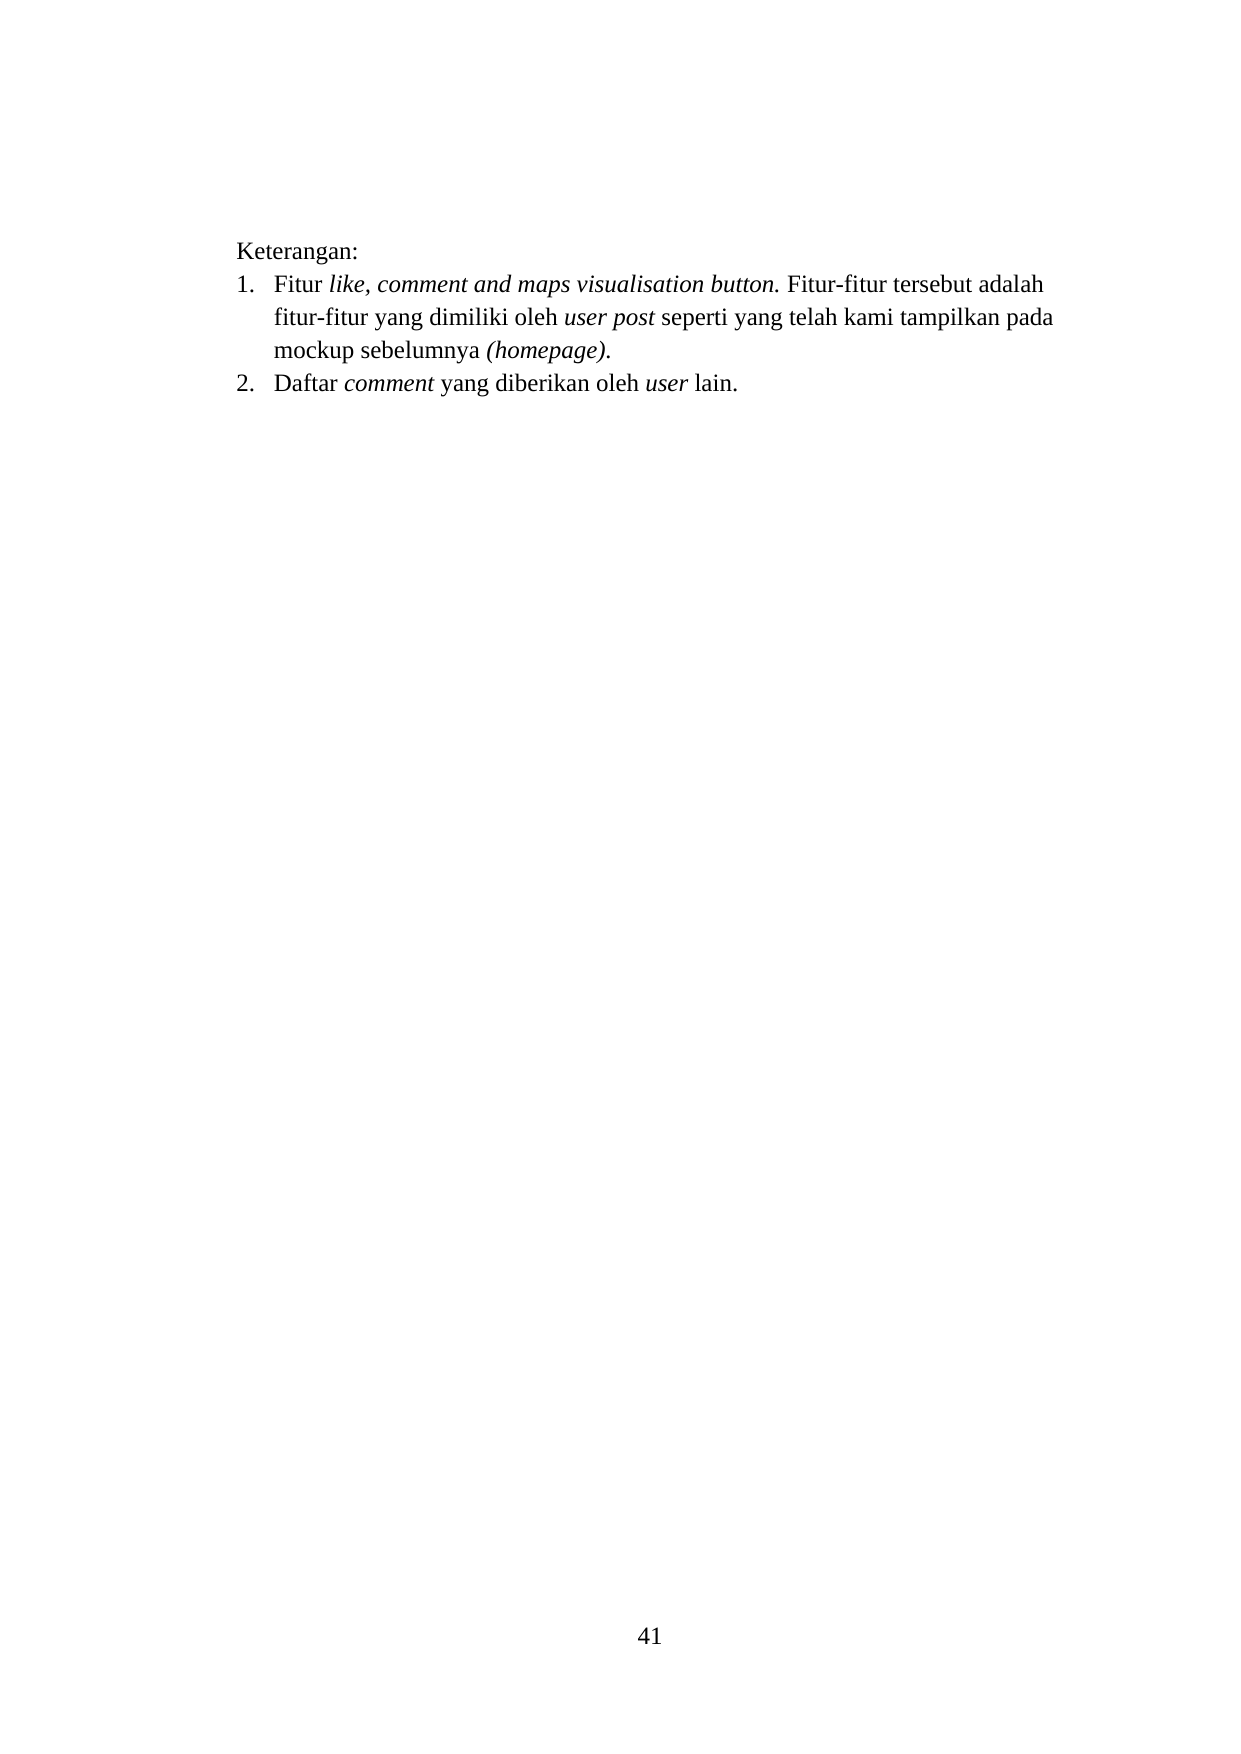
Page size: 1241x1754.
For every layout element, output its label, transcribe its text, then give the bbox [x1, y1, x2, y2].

text Keterangan: [236, 236, 1063, 265]
list Fitur like, comment and maps visualisation button. Fitur-fitur tersebut adalah fitur-fitur yang dimiliki oleh user post seperti yang telah kami tampilkan pada mockup sebelumnya (homepage). [236, 269, 1063, 364]
list Daftar comment yang diberikan oleh user lain. [236, 368, 1063, 397]
